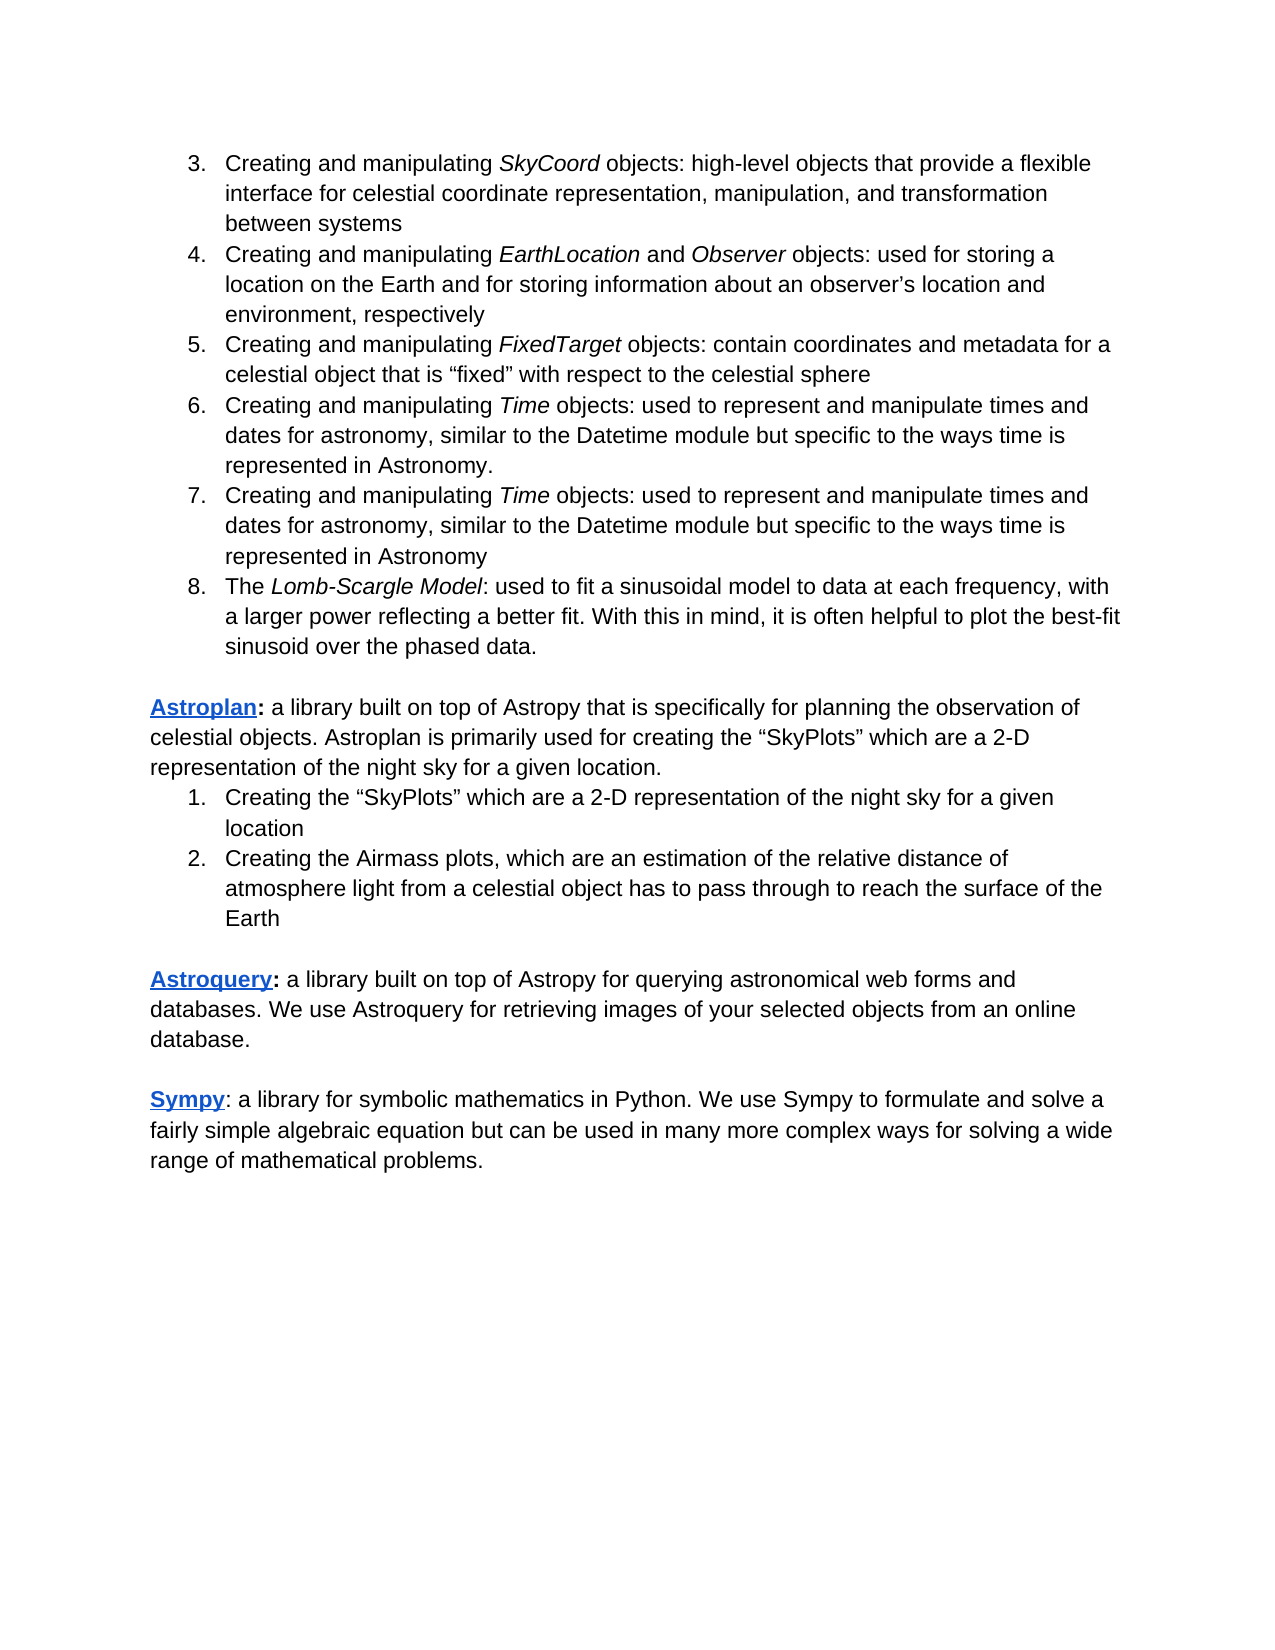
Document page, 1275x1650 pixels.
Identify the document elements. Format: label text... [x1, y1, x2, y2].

list The Lomb-Scargle Model: used to fit a sinusoidal model to data at each frequency, with a larger power reflecting a better fit. With this in mind, it is often helpful to plot the best-fit sinusoid over the phased data. [187, 573, 1125, 660]
text Astroplan: a library built on top of Astropy that is specifically for planning the observation of celestial objects. Astroplan is primarily used for creating the “SkyPlots” which are a 2-D representation of the night sky for a given location. [150, 694, 1125, 781]
text Sympy: a library for symbolic mathematics in Python. We use Sympy to formulate and solve a fairly simple algebraic equation but can be used in many more complex ways for solving a wide range of mathematical problems. [150, 1086, 1125, 1173]
list Creating the “SkyPlots” which are a 2-D representation of the night sky for a given location [187, 784, 1125, 841]
list Creating and manipulating EarthLocation and Observer objects: used for storing a location on the Earth and for storing information about an observer’s location and environment, respectively [187, 241, 1125, 327]
list Creating and manipulating Time objects: used to represent and manipulate times and dates for astronomy, similar to the Datetime module but specific to the ways time is represented in Astronomy. [187, 392, 1125, 478]
list Creating and manipulating Time objects: used to represent and manipulate times and dates for astronomy, similar to the Datetime module but specific to the ways time is represented in Astronomy [187, 482, 1125, 569]
list Creating and manipulating SkyCoord objects: high-level objects that provide a flexible interface for celestial coordinate representation, manipulation, and transformation between systems [187, 150, 1125, 237]
list Creating and manipulating FixedTarget objects: contain coordinates and metadata for a celestial object that is “fixed” with respect to the celestial sphere [187, 331, 1125, 388]
list Creating the Airmass plots, which are an estimation of the relative distance of atmosphere light from a celestial object has to pass through to reach the surface of the Earth [187, 845, 1125, 932]
text Astroquery: a library built on top of Astropy for querying astronomical web forms and databases. We use Astroquery for retrieving images of your selected objects from an online database. [150, 966, 1125, 1052]
